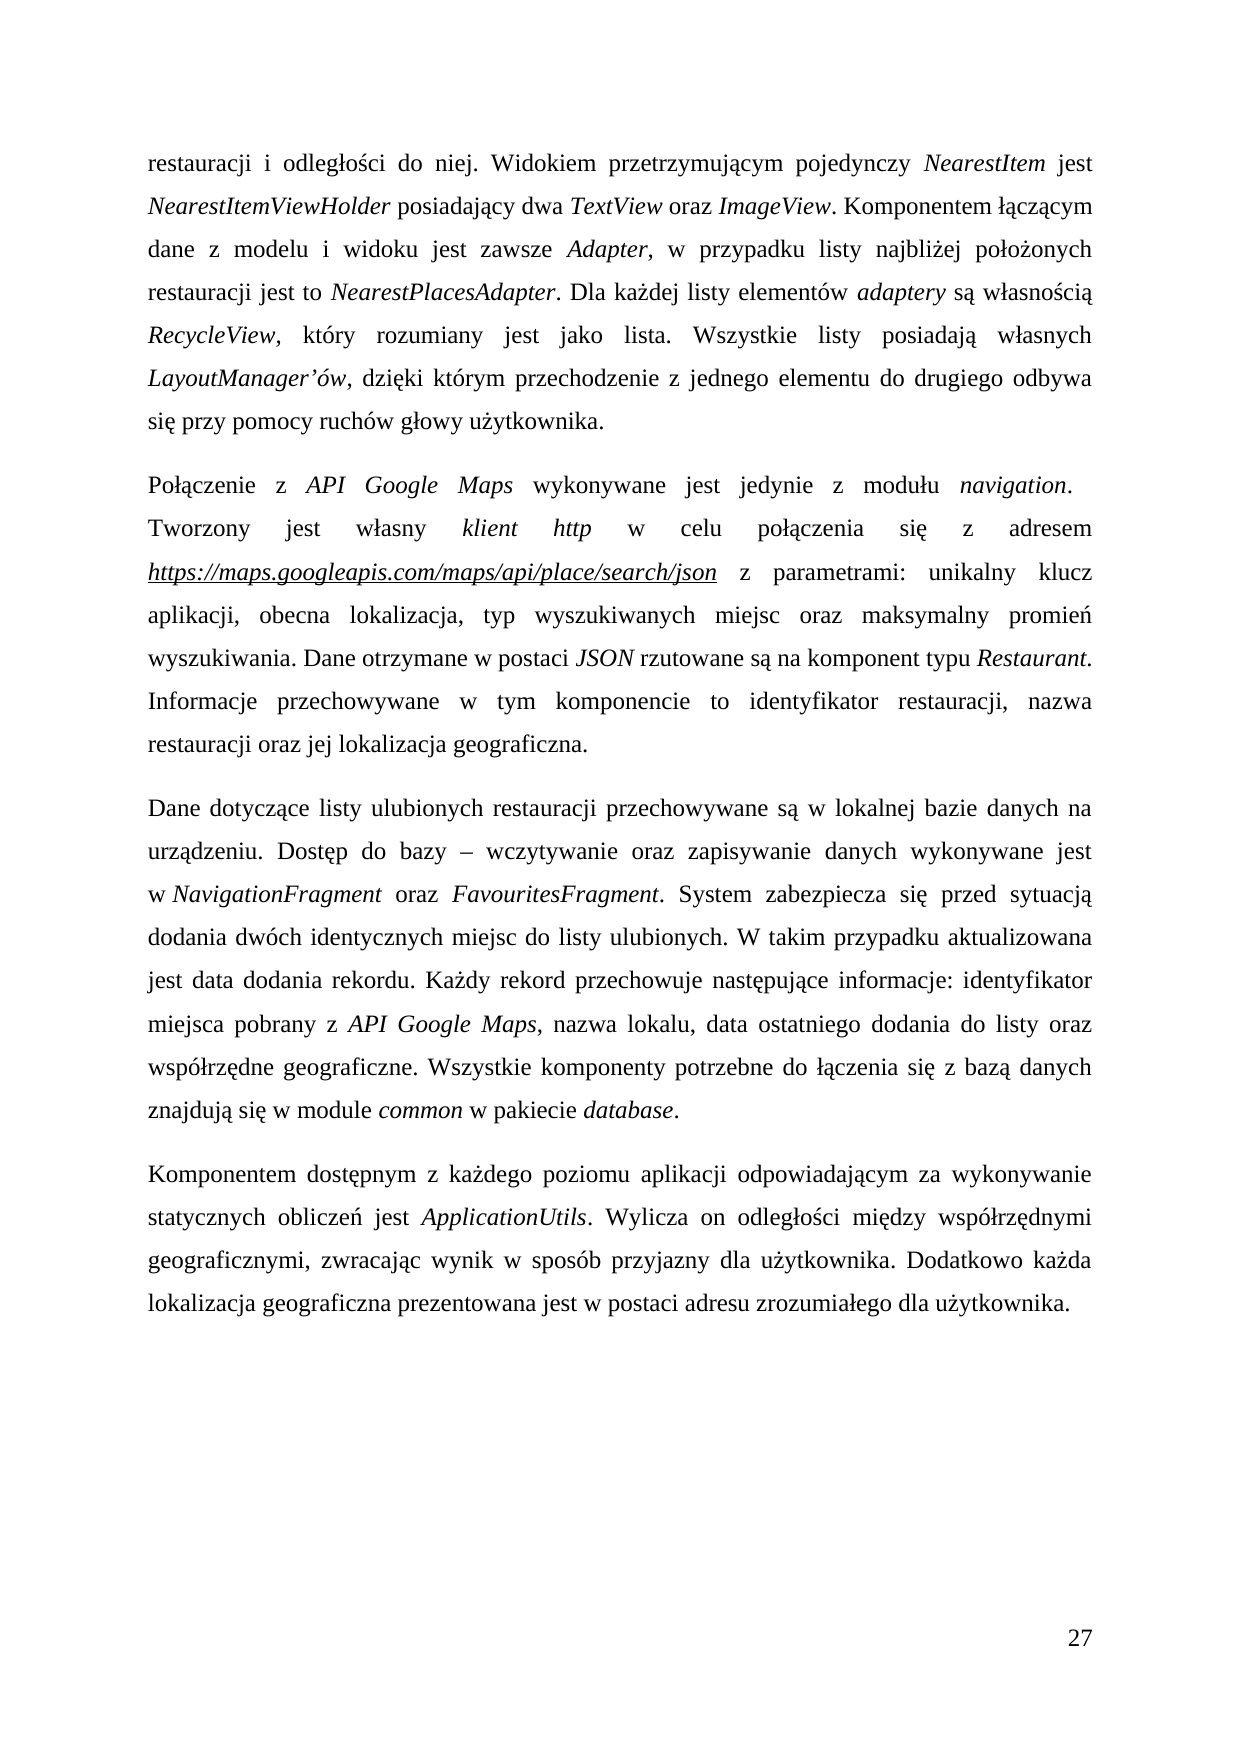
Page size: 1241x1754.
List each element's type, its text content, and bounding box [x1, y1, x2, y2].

text Komponentem dostępnym z każdego poziomu aplikacji odpowiadającym za wykonywanie statycznych obliczeń jest ApplicationUtils. Wylicza on odległości między współrzędnymi geograficznymi, zwracając wynik w sposób przyjazny dla użytkownika. Dodatkowo każda lokalizacja geograficzna prezentowana jest w postaci adresu zrozumiałego dla użytkownika. [148, 1159, 1092, 1317]
text Dane dotyczące listy ulubionych restauracji przechowywane są w lokalnej bazie danych na urządzeniu. Dostęp do bazy – wczytywanie oraz zapisywanie danych wykonywane jest w NavigationFragment oraz FavouritesFragment. System zabezpiecza się przed sytuacją dodania dwóch identycznych miejsc do listy ulubionych. W takim przypadku aktualizowana jest data dodania rekordu. Każdy rekord przechowuje następujące informacje: identyfikator miejsca pobrany z API Google Maps, nazwa lokalu, data ostatniego dodania do listy oraz współrzędne geograficzne. Wszystkie komponenty potrzebne do łączenia się z bazą danych znajdują się w module common w pakiecie database. [148, 793, 1092, 1124]
text Połączenie z API Google Maps wykonywane jest jedynie z modułu navigation. Tworzony jest własny klient http w celu połączenia się z adresem https://maps.googleapis.com/maps/api/place/search/json z parametrami: unikalny klucz aplikacji, obecna lokalizacja, typ wyszukiwanych miejsc oraz maksymalny promień wyszukiwania. Dane otrzymane w postaci JSON rzutowane są na komponent typu Restaurant. Informacje przechowywane w tym komponencie to identyfikator restauracji, nazwa restauracji oraz jej lokalizacja geograficzna. [148, 470, 1092, 758]
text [148, 148, 1092, 435]
